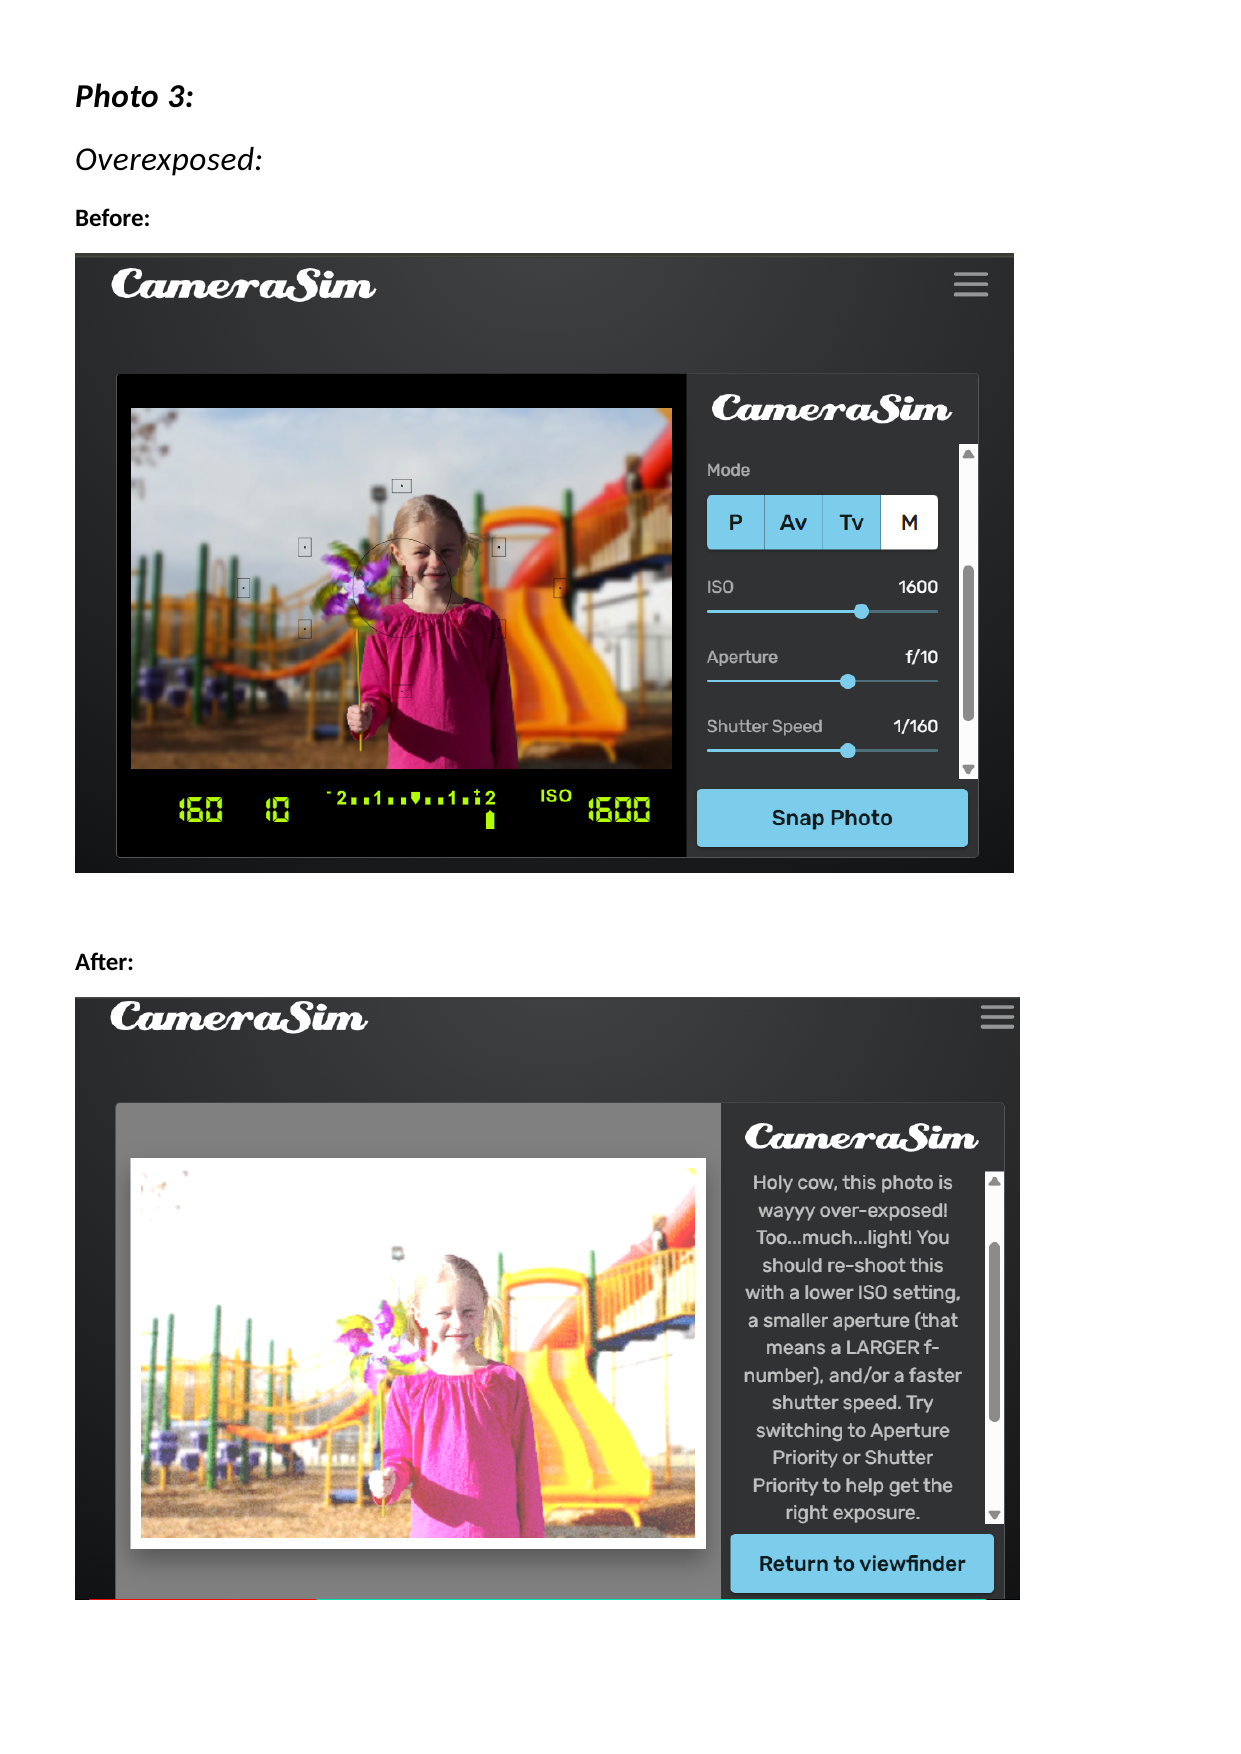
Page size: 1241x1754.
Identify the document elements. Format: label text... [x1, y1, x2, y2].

text Overexposed: [75, 138, 1165, 179]
text After: [75, 946, 1165, 976]
picture [75, 997, 1020, 1600]
picture [75, 253, 1014, 873]
text Before: [75, 202, 1165, 232]
text Photo 3: [75, 75, 1165, 116]
